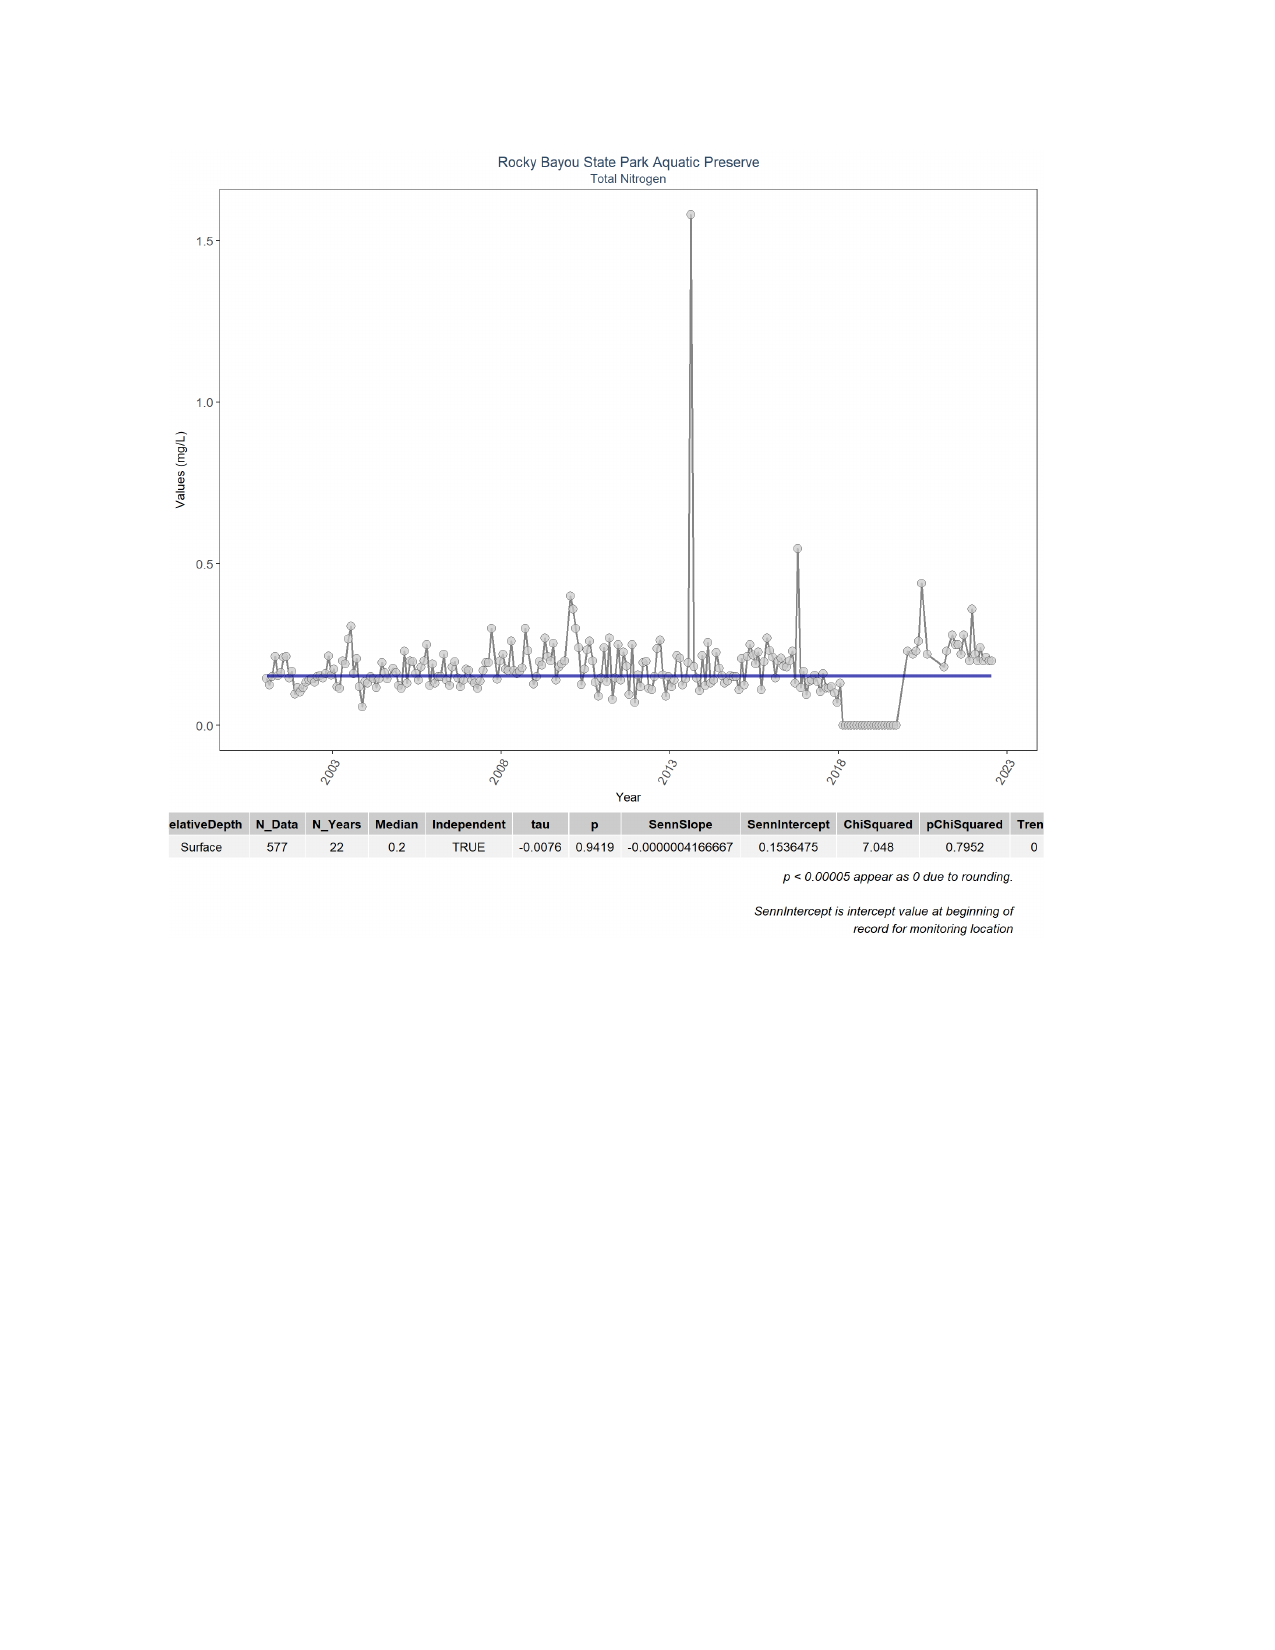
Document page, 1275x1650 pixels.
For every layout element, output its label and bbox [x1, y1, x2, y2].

picture [168, 150, 1044, 938]
